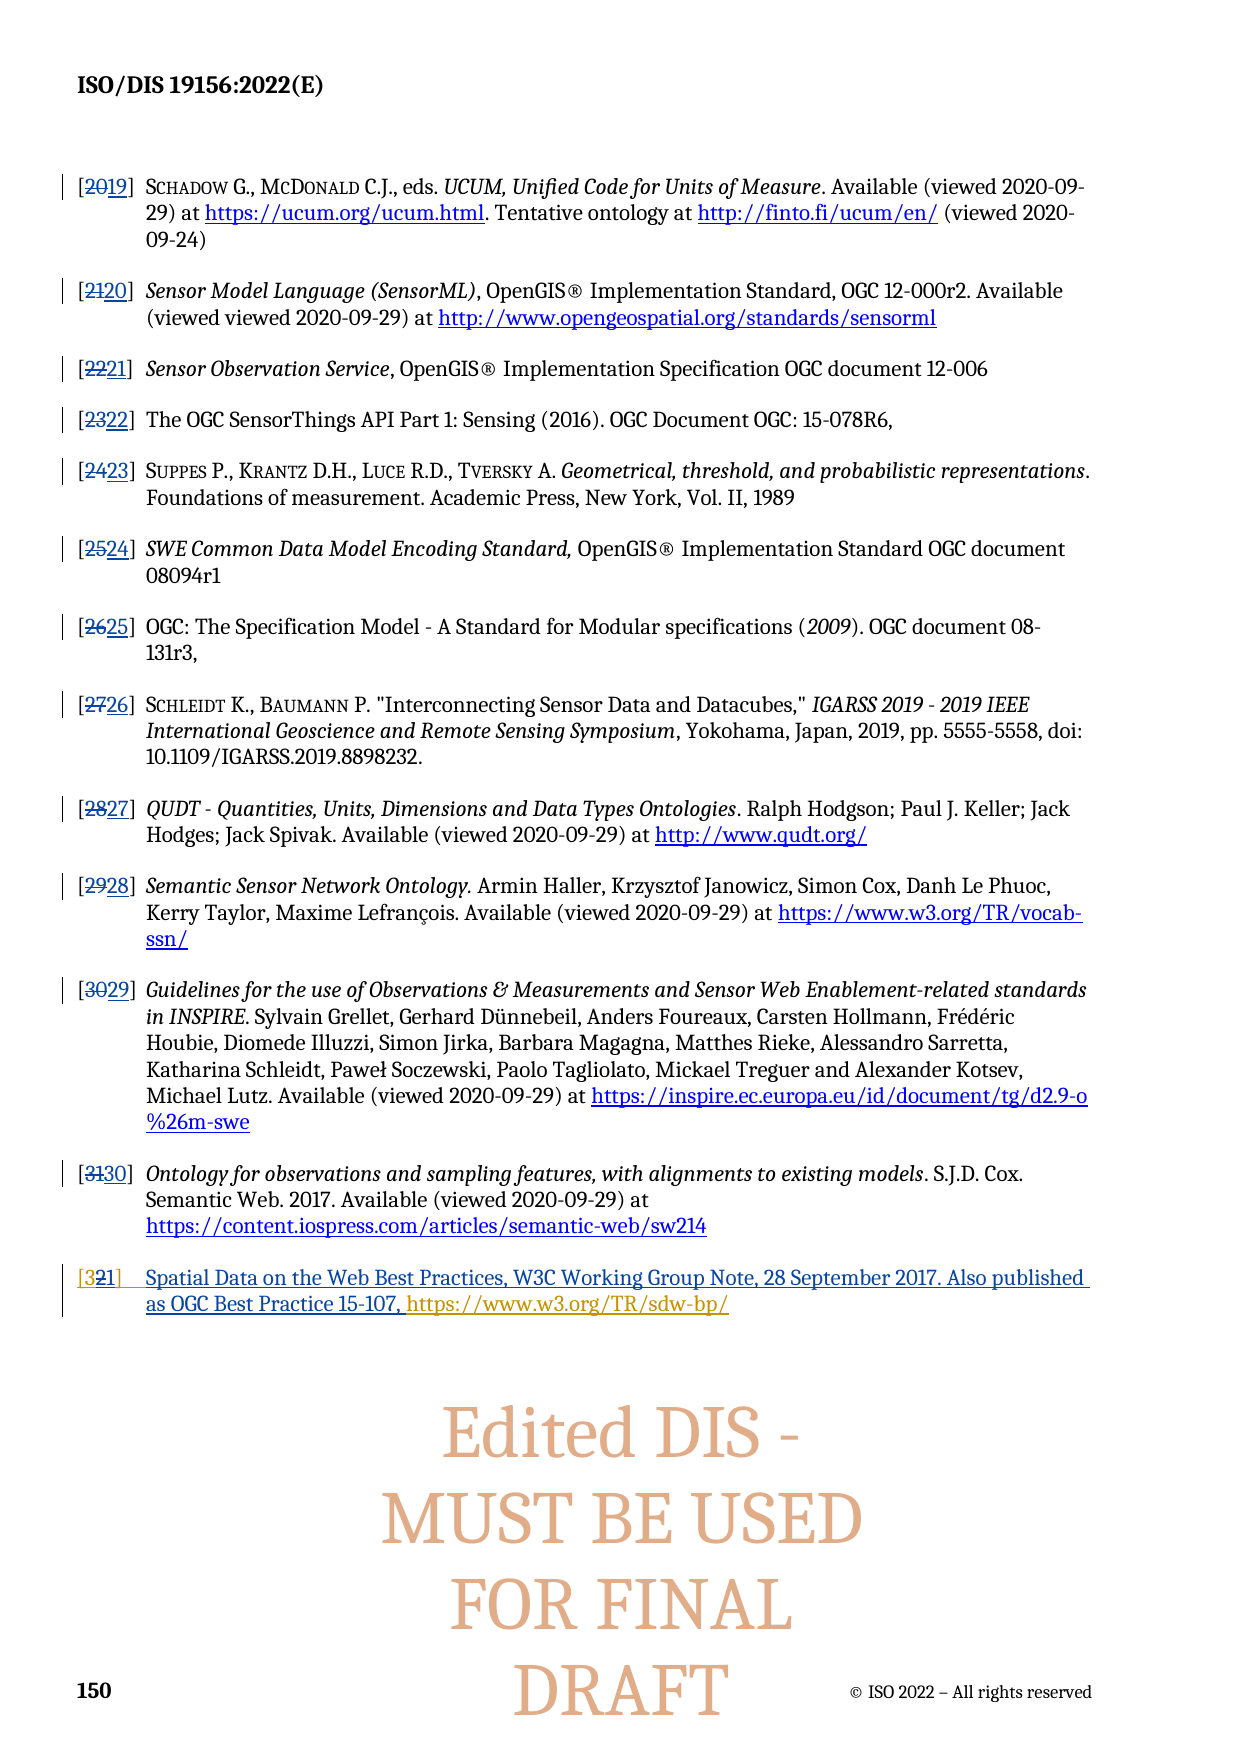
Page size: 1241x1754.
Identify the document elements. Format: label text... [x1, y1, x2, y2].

text [] Suppes P., Krantz D.H., Luce R.D., Tversky A. Geometrical, threshold, and probabilistic representations. Foundations of measurement. Academic Press, New York, Vol. II, 1989 [77, 458, 1092, 511]
text [] QUDT - Quantities, Units, Dimensions and Data Types Ontologies. Ralph Hodgson; Paul J. Keller; Jack Hodges; Jack Spivak. Available (viewed 2020-09-29) at http://www.qudt.org/ [77, 796, 1092, 848]
text [] Schadow G., McDonald C.J., eds. UCUM, Unified Code for Units of Measure. Available (viewed 2020-09-29) at https://ucum.org/ucum.html. Tentative ontology at http://finto.fi/ucum/en/ (viewed 2020-09-24) [77, 174, 1092, 253]
text [] Semantic Sensor Network Ontology. Armin Haller, Krzysztof Janowicz, Simon Cox, Danh Le Phuoc, Kerry Taylor, Maxime Lefrançois. Available (viewed 2020-09-29) at https://www.w3.org/TR/vocab-ssn/ [77, 873, 1092, 952]
text [] Ontology for observations and sampling features, with alignments to existing models. S.J.D. Cox. Semantic Web. 2017. Available (viewed 2020-09-29) at https://content.iospress.com/articles/semantic-web/sw214 [77, 1160, 1092, 1239]
text [] Sensor Model Language (SensorML), OpenGIS® Implementation Standard, OGC 12-000r2. Available (viewed viewed 2020-09-29) at http://www.opengeospatial.org/standards/sensorml [77, 278, 1092, 331]
text [] Schleidt K., Baumann P. "Interconnecting Sensor Data and Datacubes," IGARSS 2019 - 2019 IEEE International Geoscience and Remote Sensing Symposium, Yokohama, Japan, 2019, pp. 5555-5558, doi: 10.1109/IGARSS.2019.8898232. [77, 691, 1092, 771]
text [] The OGC SensorThings API Part 1: Sensing (2016). OGC Document OGC: 15-078R6, [77, 407, 1092, 433]
text [] Guidelines for the use of Observations & Measurements and Sensor Web Enablement-related standards in INSPIRE. Sylvain Grellet, Gerhard Dünnebeil, Anders Foureaux, Carsten Hollmann, Frédéric Houbie, Diomede Illuzzi, Simon Jirka, Barbara Magagna, Matthes Rieke, Alessandro Sarretta, Katharina Schleidt, Paweł Soczewski, Paolo Tagliolato, Mickael Treguer and Alexander Kotsev, Michael Lutz. Available (viewed 2020-09-29) at https://inspire.ec.europa.eu/id/document/tg/d2.9-o%26m-swe [77, 977, 1092, 1135]
text [] SWE Common Data Model Encoding Standard, OpenGIS® Implementation Standard OGC document 08094r1 [77, 536, 1092, 589]
text [] OGC: The Specification Model - A Standard for Modular specifications (2009). OGC document 08-131r3, [77, 614, 1092, 666]
text [] Sensor Observation Service, OpenGIS® Implementation Specification OGC document 12-006 [77, 356, 1092, 382]
